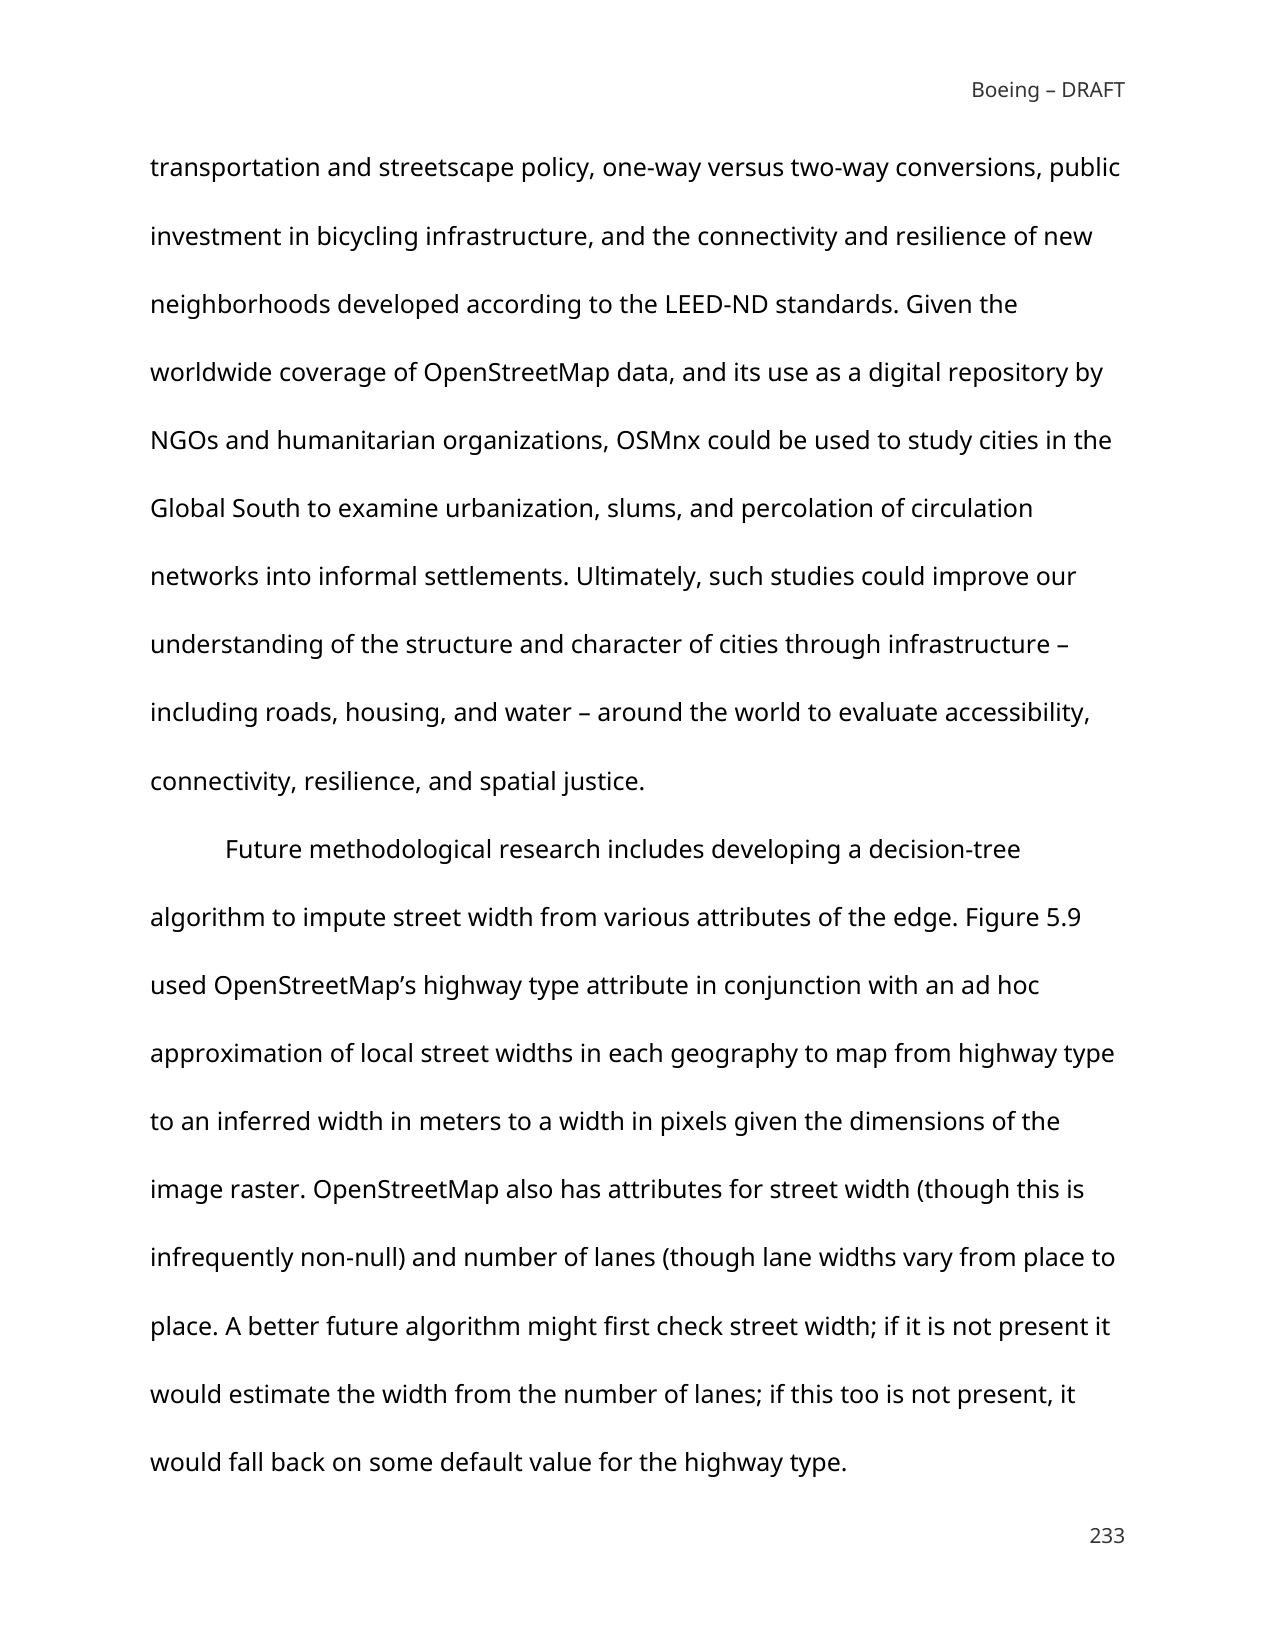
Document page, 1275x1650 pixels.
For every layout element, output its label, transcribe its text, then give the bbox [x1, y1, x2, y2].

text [150, 150, 1125, 797]
text Future methodological research includes developing a decision-tree algorithm to impute street width from various attributes of the edge. Figure 5.9 used OpenStreetMap’s highway type attribute in conjunction with an ad hoc approximation of local street widths in each geography to map from highway type to an inferred width in meters to a width in pixels given the dimensions of the image raster. OpenStreetMap also has attributes for street width (though this is infrequently non-null) and number of lanes (though lane widths vary from place to place. A better future algorithm might first check street width; if it is not present it would estimate the width from the number of lanes; if this too is not present, it would fall back on some default value for the highway type. [150, 831, 1125, 1478]
